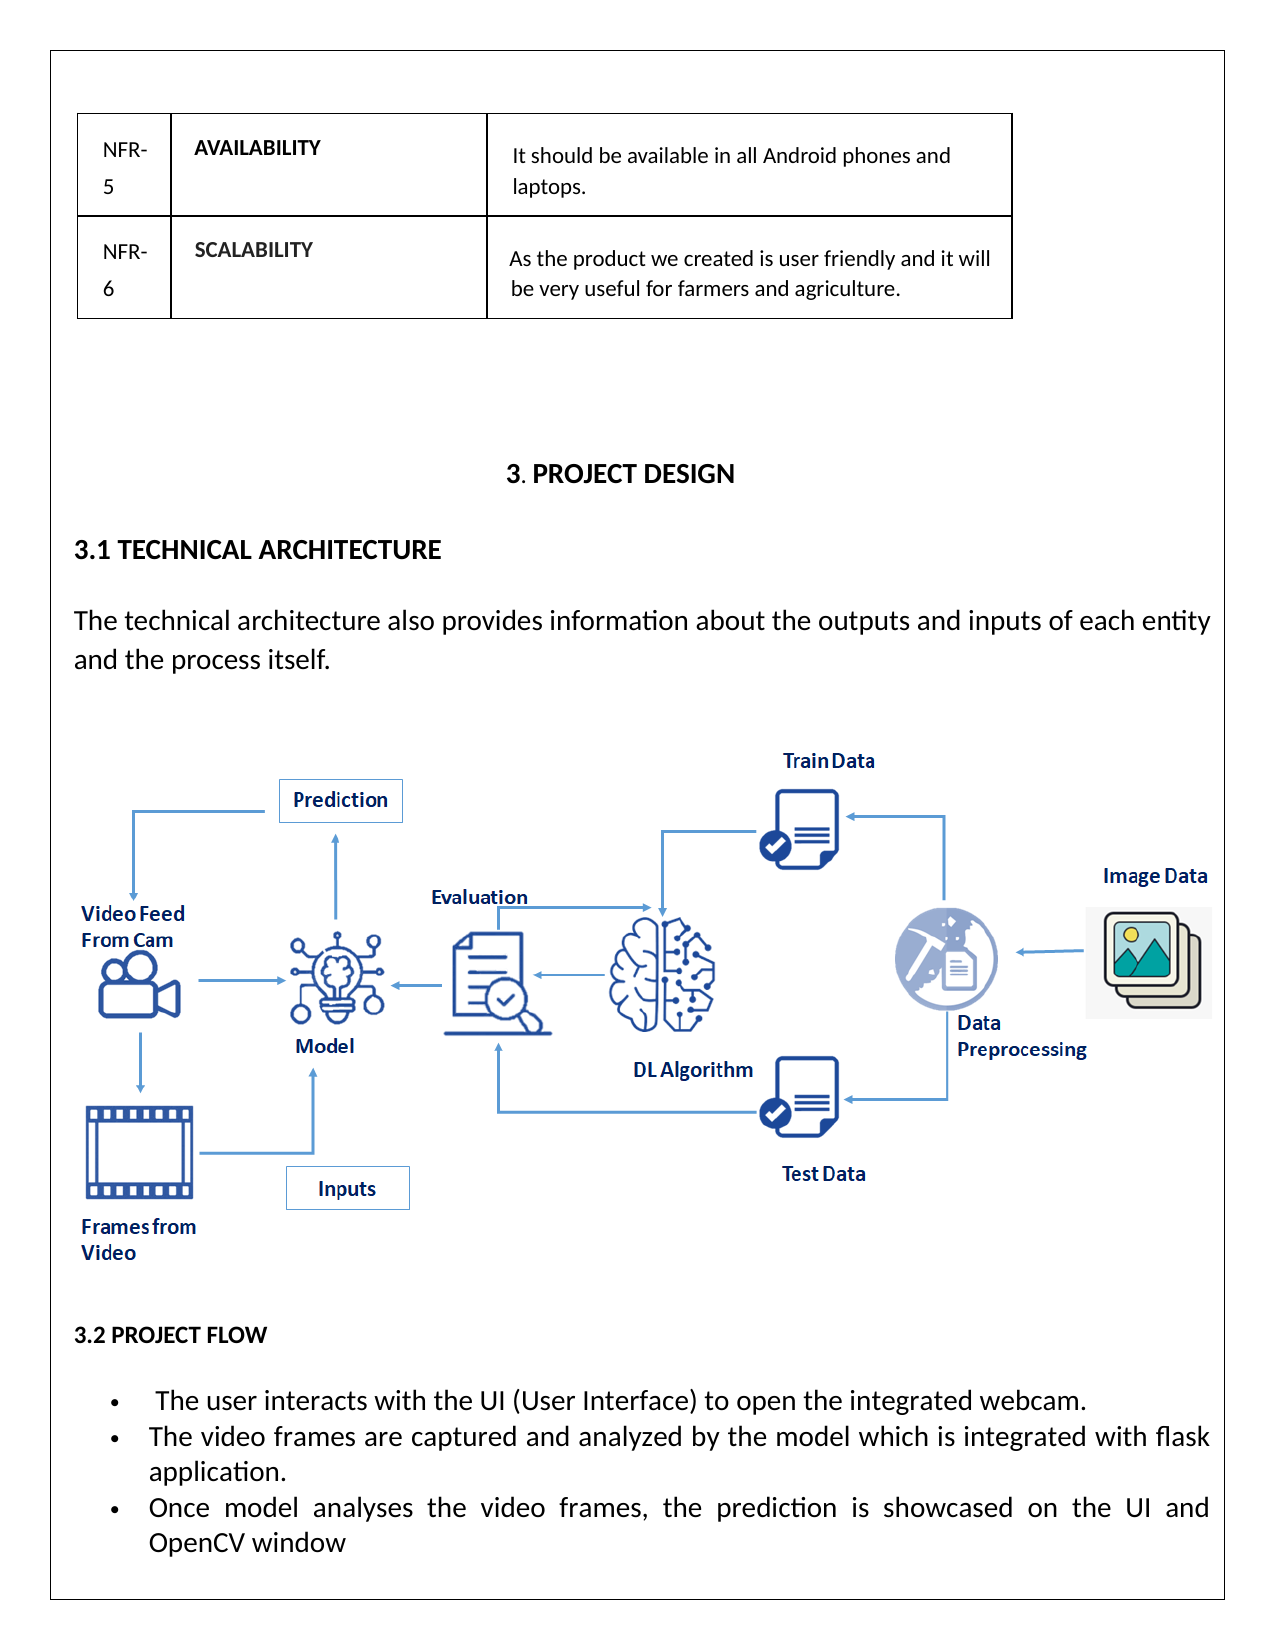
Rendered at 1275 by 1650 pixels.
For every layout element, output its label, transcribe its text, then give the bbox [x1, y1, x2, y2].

table_header NFR- 5 [78, 114, 170, 215]
subtitle 3.1 TECHNICAL ARCHITECTURE [73, 531, 1202, 567]
list The user interacts with the UI (User Interface) to open the integrated webcam. [111, 1382, 1212, 1418]
subtitle 3.2 PROJECT FLOW [73, 1319, 1202, 1349]
list The video frames are captured and analyzed by the model which is integrated with flask application. [111, 1418, 1212, 1489]
table_cell NFR- 6 [78, 217, 170, 317]
table_cell As the product we created is user friendly and it will be very useful for farmers and agriculture. [488, 217, 1011, 317]
text 3. PROJECT DESIGN [73, 455, 735, 491]
picture [73, 710, 1213, 1277]
table_header It should be available in all Android phones and laptops. [488, 114, 1011, 215]
list Once model analyses the video frames, the prediction is showcased on the UI and OpenCV window [111, 1489, 1212, 1560]
table_header AVAILABILITY [172, 114, 486, 215]
text The technical architecture also provides information about the outputs and inputs of each entity and the process itself. [73, 602, 1212, 676]
table_cell SCALABILITY [172, 217, 486, 317]
